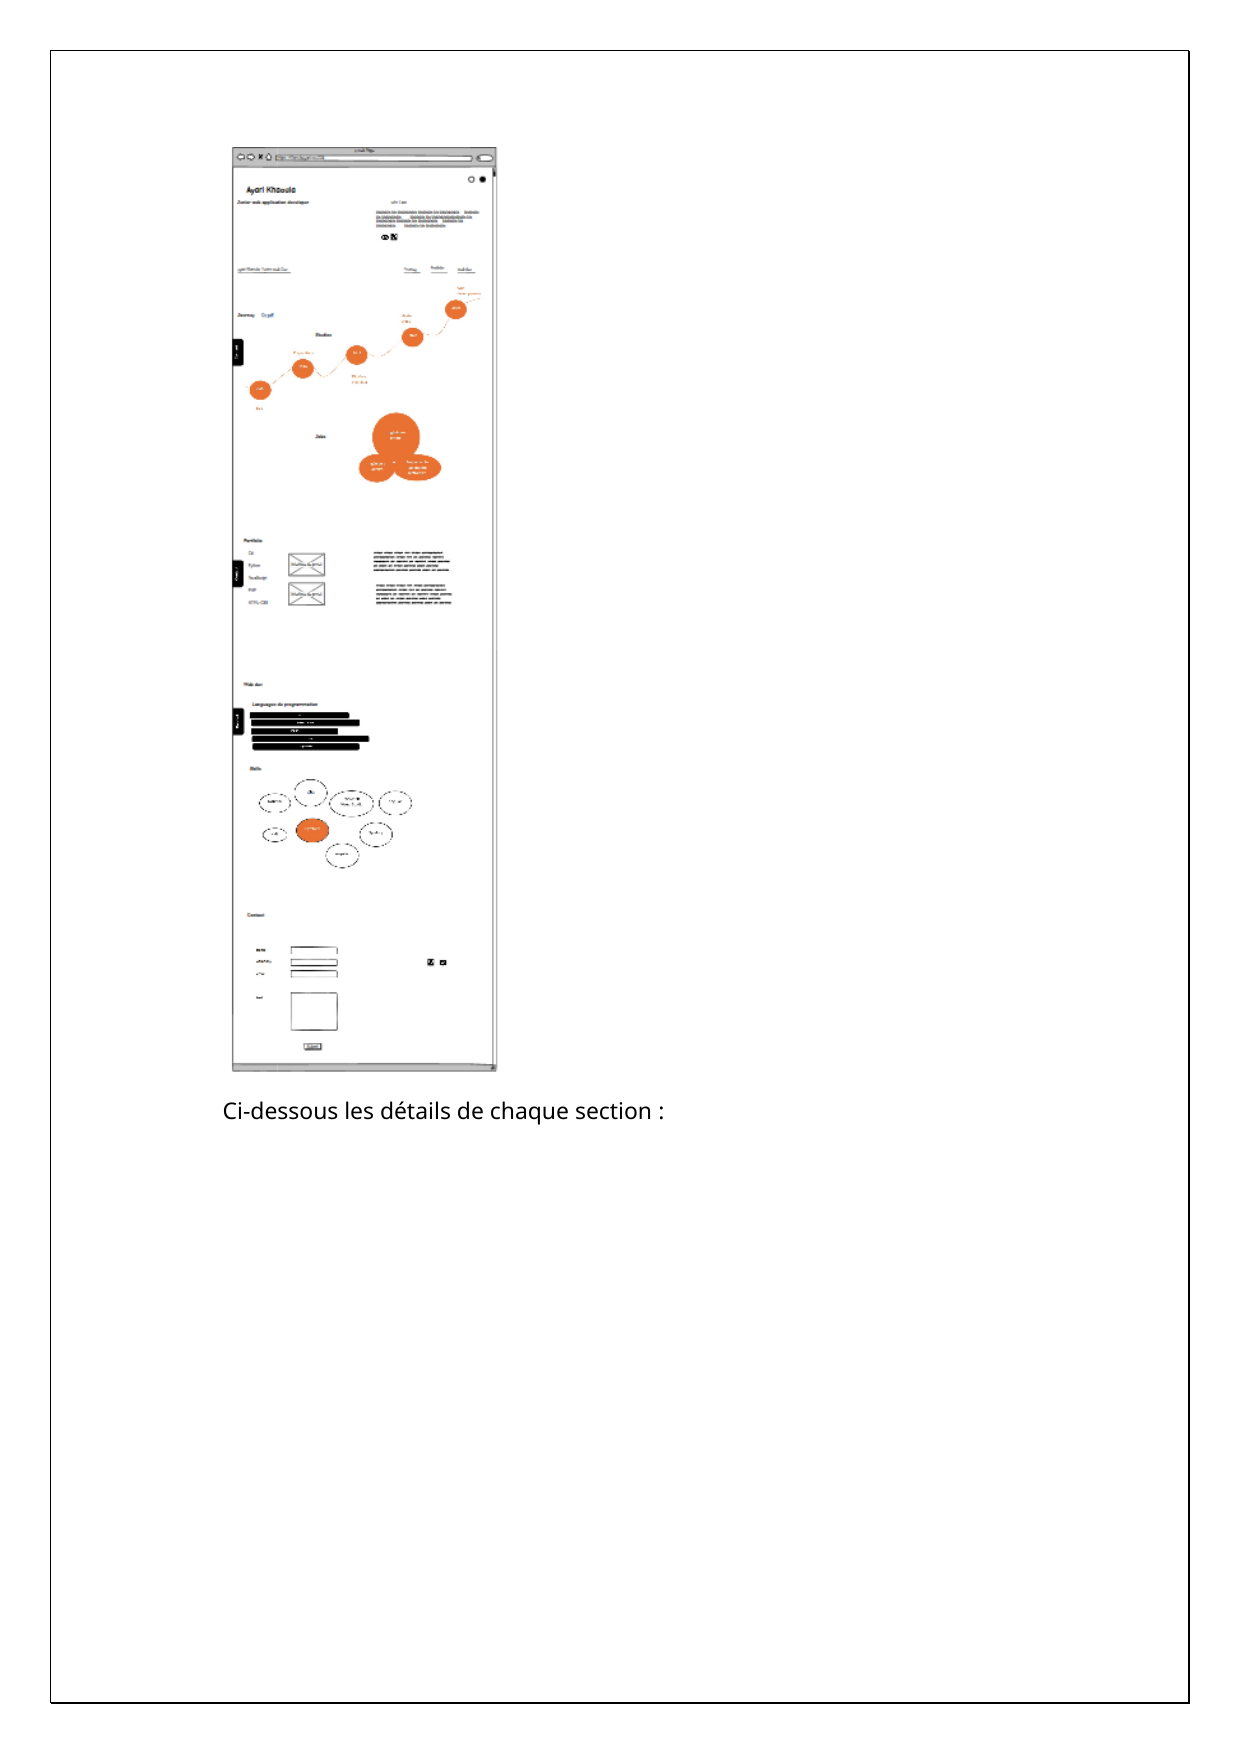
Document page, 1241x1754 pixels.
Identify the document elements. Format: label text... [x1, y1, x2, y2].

picture [222, 147, 500, 1073]
text Ci-dessous les détails de chaque section : [222, 1095, 1092, 1126]
